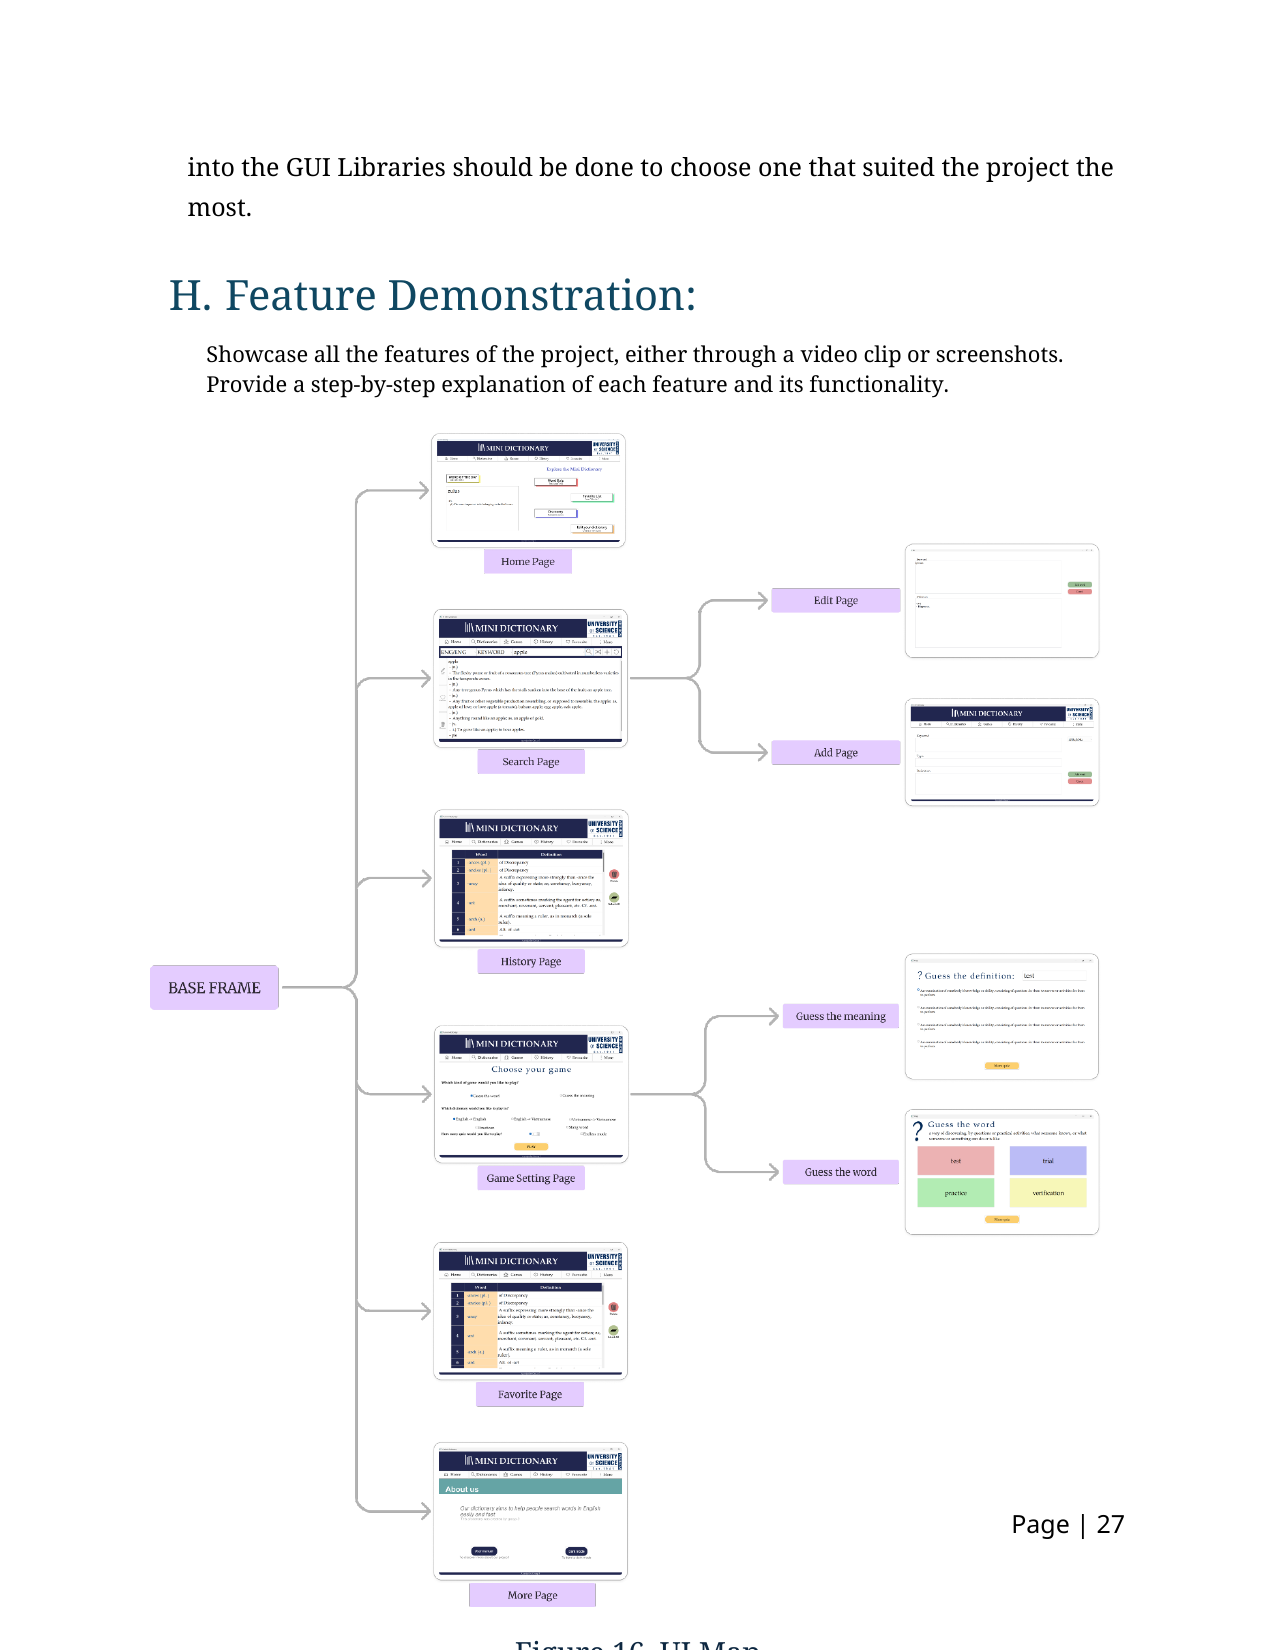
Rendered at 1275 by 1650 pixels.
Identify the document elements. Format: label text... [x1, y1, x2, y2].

text Showcase all the features of the project, either through a video clip or screenshots. Provide a step-by-step explanation of each feature and its functionality. [206, 339, 1125, 399]
picture [150, 431, 1102, 1607]
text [187, 150, 1125, 223]
subtitle Feature Demonstration: [169, 266, 1125, 323]
